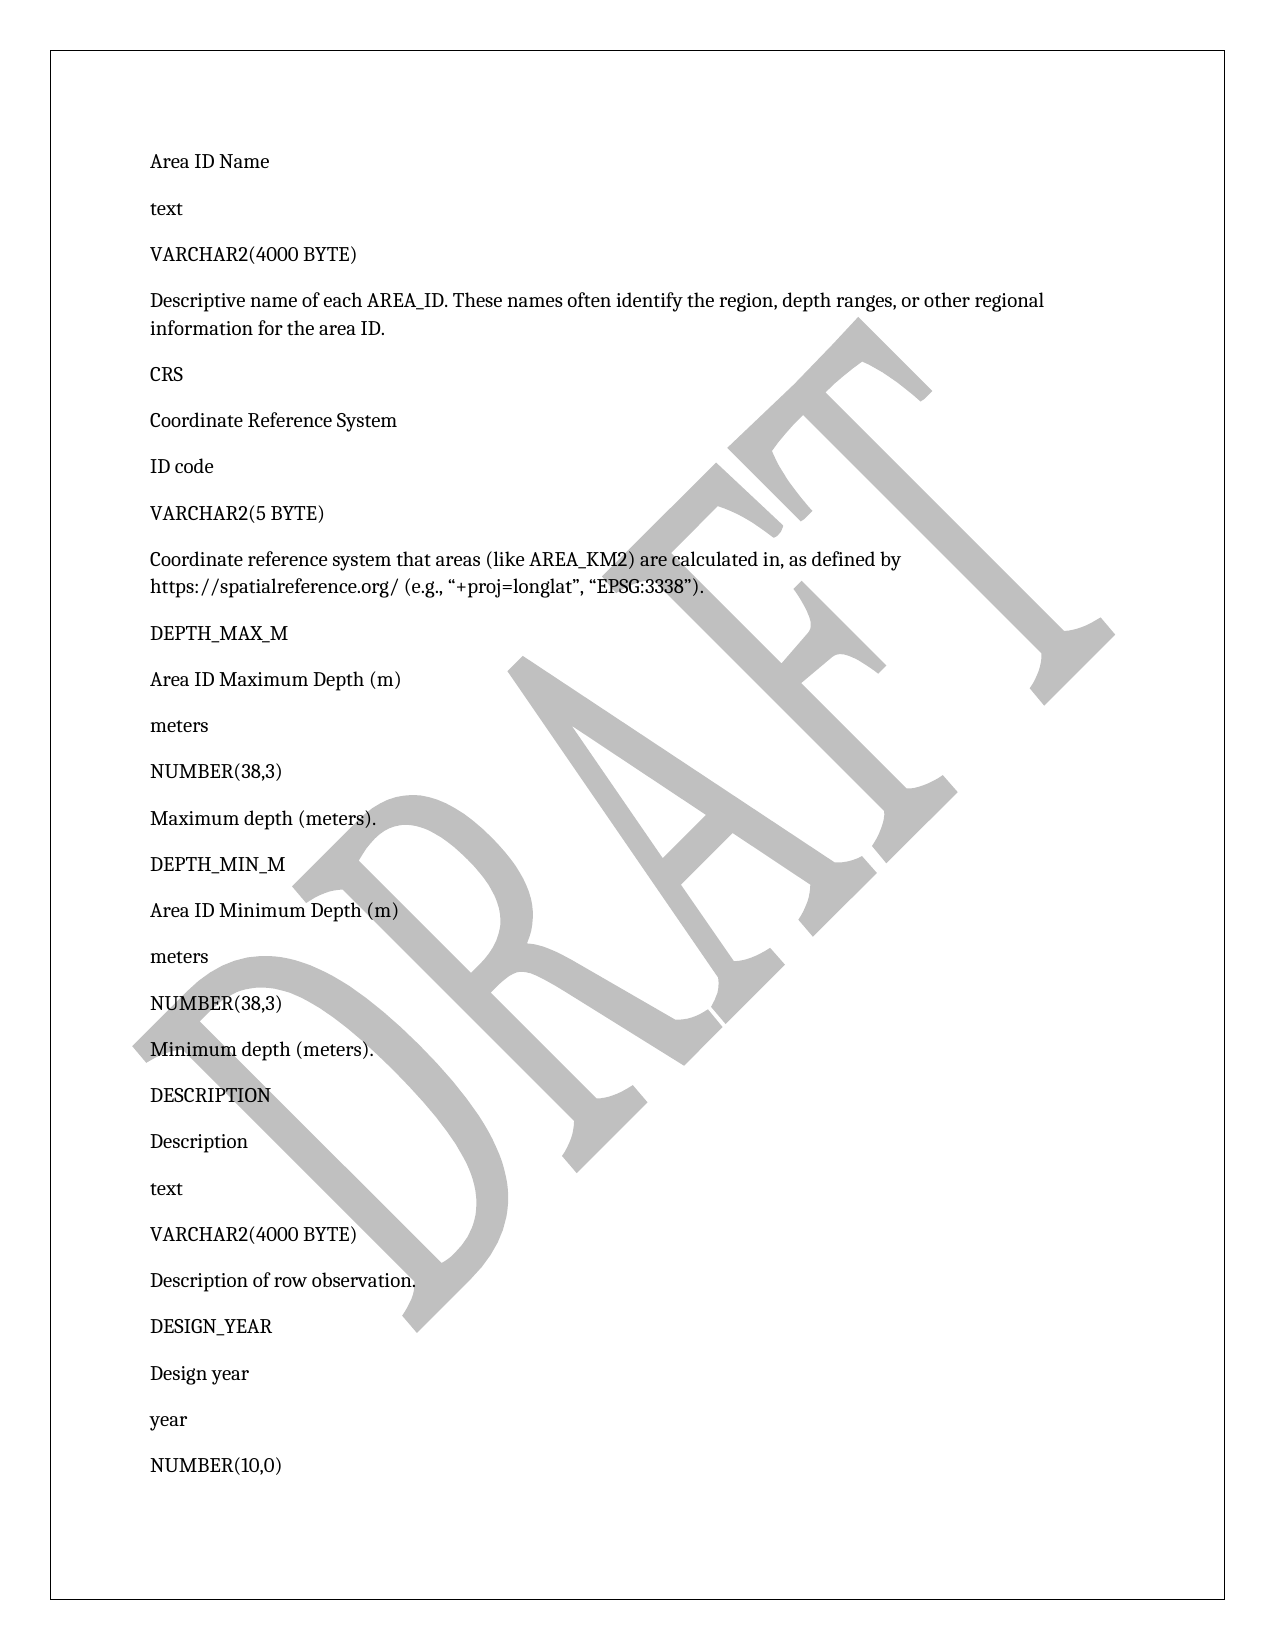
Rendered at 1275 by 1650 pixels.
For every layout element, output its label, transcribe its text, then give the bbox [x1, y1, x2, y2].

text DEPTH_MAX_M [150, 621, 1125, 645]
text VARCHAR2(4000 BYTE) [150, 242, 1125, 266]
text Description [150, 1130, 1125, 1154]
text text [150, 1176, 1125, 1200]
text VARCHAR2(5 BYTE) [150, 501, 1125, 525]
text Area ID Name [150, 150, 1125, 174]
text Maximum depth (meters). [150, 806, 1125, 830]
text year [150, 1407, 1125, 1431]
text DEPTH_MIN_M [150, 852, 1125, 876]
text meters [150, 945, 1125, 969]
text DESCRIPTION [150, 1084, 1125, 1108]
text meters [150, 714, 1125, 738]
text text [150, 196, 1125, 220]
text Design year [150, 1361, 1125, 1385]
text Descriptive name of each AREA_ID. These names often identify the region, depth ranges, or other regional information for the area ID. [150, 289, 1125, 340]
text Area ID Maximum Depth (m) [150, 667, 1125, 691]
text Area ID Minimum Depth (m) [150, 899, 1125, 923]
text NUMBER(10,0) [150, 1454, 1125, 1478]
text NUMBER(38,3) [150, 760, 1125, 784]
text Description of row observation. [150, 1269, 1125, 1293]
text CRS [150, 362, 1125, 386]
text DESIGN_YEAR [150, 1315, 1125, 1339]
text Coordinate Reference System [150, 409, 1125, 433]
text Minimum depth (meters). [150, 1037, 1125, 1061]
text VARCHAR2(4000 BYTE) [150, 1222, 1125, 1246]
text NUMBER(38,3) [150, 991, 1125, 1015]
text ID code [150, 455, 1125, 479]
text Coordinate reference system that areas (like AREA_KM2) are calculated in, as defined by https://spatialreference.org/ (e.g., “+proj=longlat”, “EPSG:3338”). [150, 547, 1125, 599]
